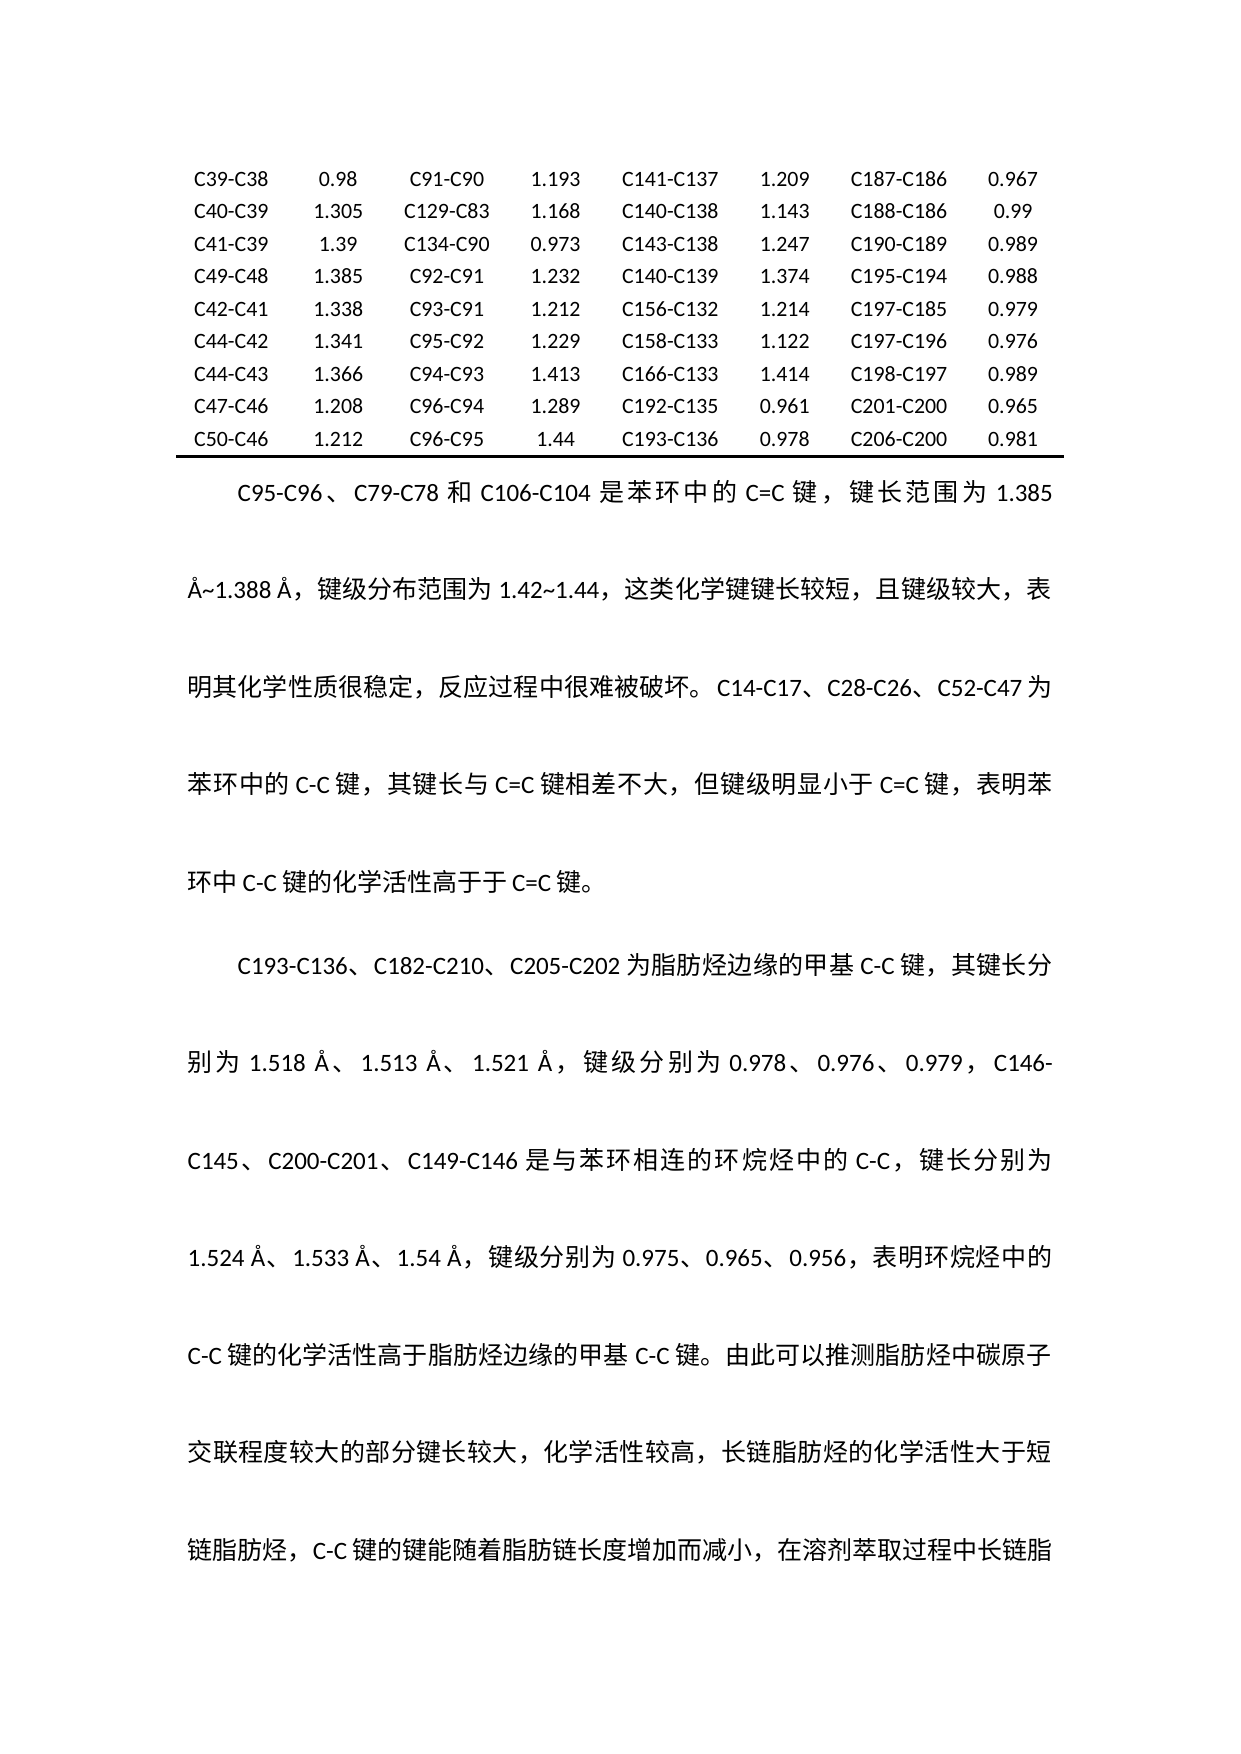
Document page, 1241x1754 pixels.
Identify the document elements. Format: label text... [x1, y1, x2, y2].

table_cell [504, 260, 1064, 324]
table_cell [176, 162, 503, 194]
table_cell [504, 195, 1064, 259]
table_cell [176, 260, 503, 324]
text C95-C96、C79-C78和C106-C104是苯环中的C=C键，键长范围为1.385 Å~1.388 Å，键级分布范围为1.42~1.44，这类化学键键长较短，且键级较大，表明其化学性质很稳定，反应过程中很难被破坏。C14-C17、C28-C26、C52-C47为苯环中的C-C键，其键长与C=C键相差不大，但键级明显小于C=C键，表明苯环中C-C键的化学活性高于于C=C键。 [187, 458, 1053, 913]
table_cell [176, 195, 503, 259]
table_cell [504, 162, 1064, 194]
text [187, 931, 1053, 1581]
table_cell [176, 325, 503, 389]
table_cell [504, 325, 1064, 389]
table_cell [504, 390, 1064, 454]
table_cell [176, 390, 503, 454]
